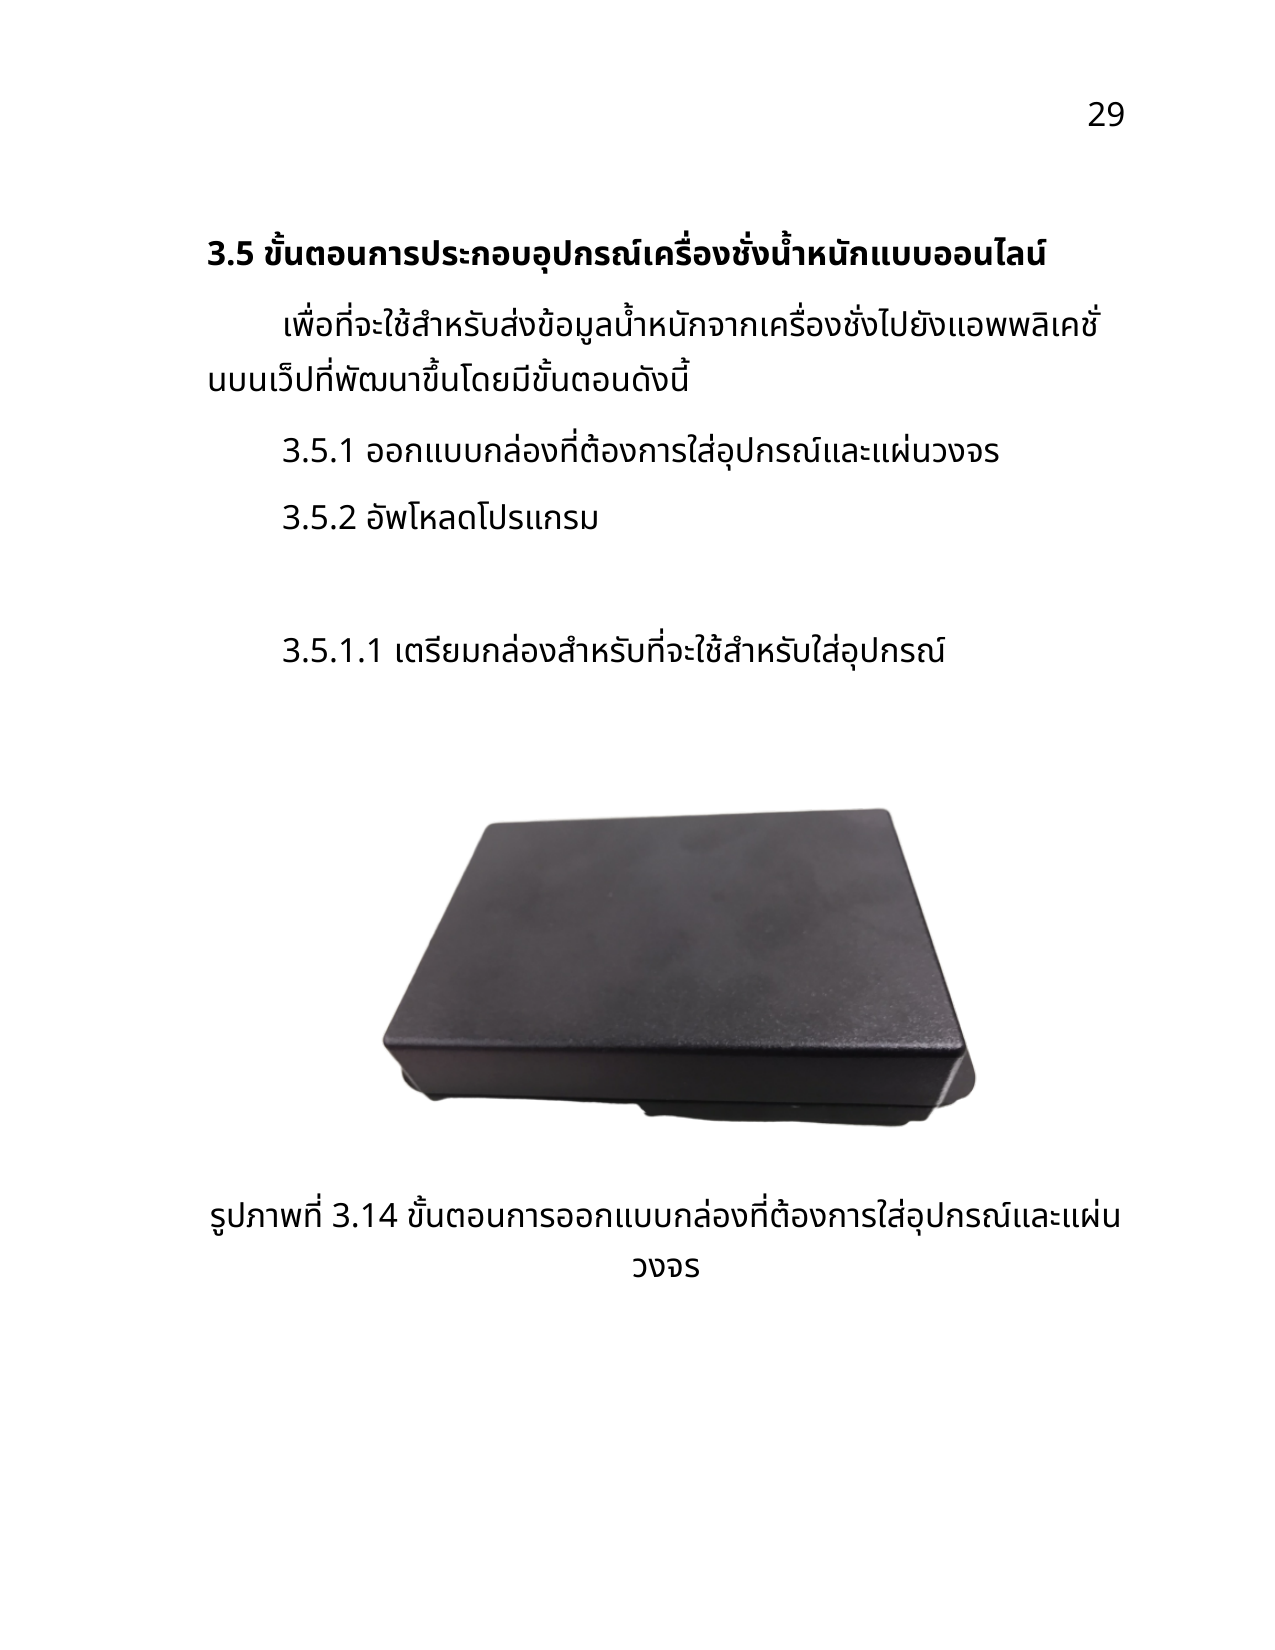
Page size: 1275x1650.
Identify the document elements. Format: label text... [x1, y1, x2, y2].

text รูปภาพที่ 3.14 ขั้นตอนการออกแบบกล่องที่ต้องการใส่อุปกรณ์และแผ่นวงจร [207, 1192, 1125, 1293]
picture [356, 698, 993, 1175]
text 3.5 ขั้นตอนการประกอบอุปกรณ์เครื่องชั่งน้ำหนักแบบออนไลน์ [207, 230, 1125, 281]
text 3.5.1 ออกแบบกล่องที่ต้องการใส่อุปกรณ์และแผ่นวงจร [207, 427, 1125, 477]
text เพื่อที่จะใช้สำหรับส่งข้อมูลน้ำหนักจากเครื่องชั่งไปยังแอพพลิเคชั่นบนเว็ปที่พัฒนาขึ้นโดยมีขั้นตอนดังนี้ [207, 301, 1125, 406]
text 3.5.1.1 เตรียมกล่องสำหรับที่จะใช้สำหรับใส่อุปกรณ์ [207, 627, 1125, 677]
text 3.5.2 อัพโหลดโปรแกรม [207, 494, 1125, 544]
